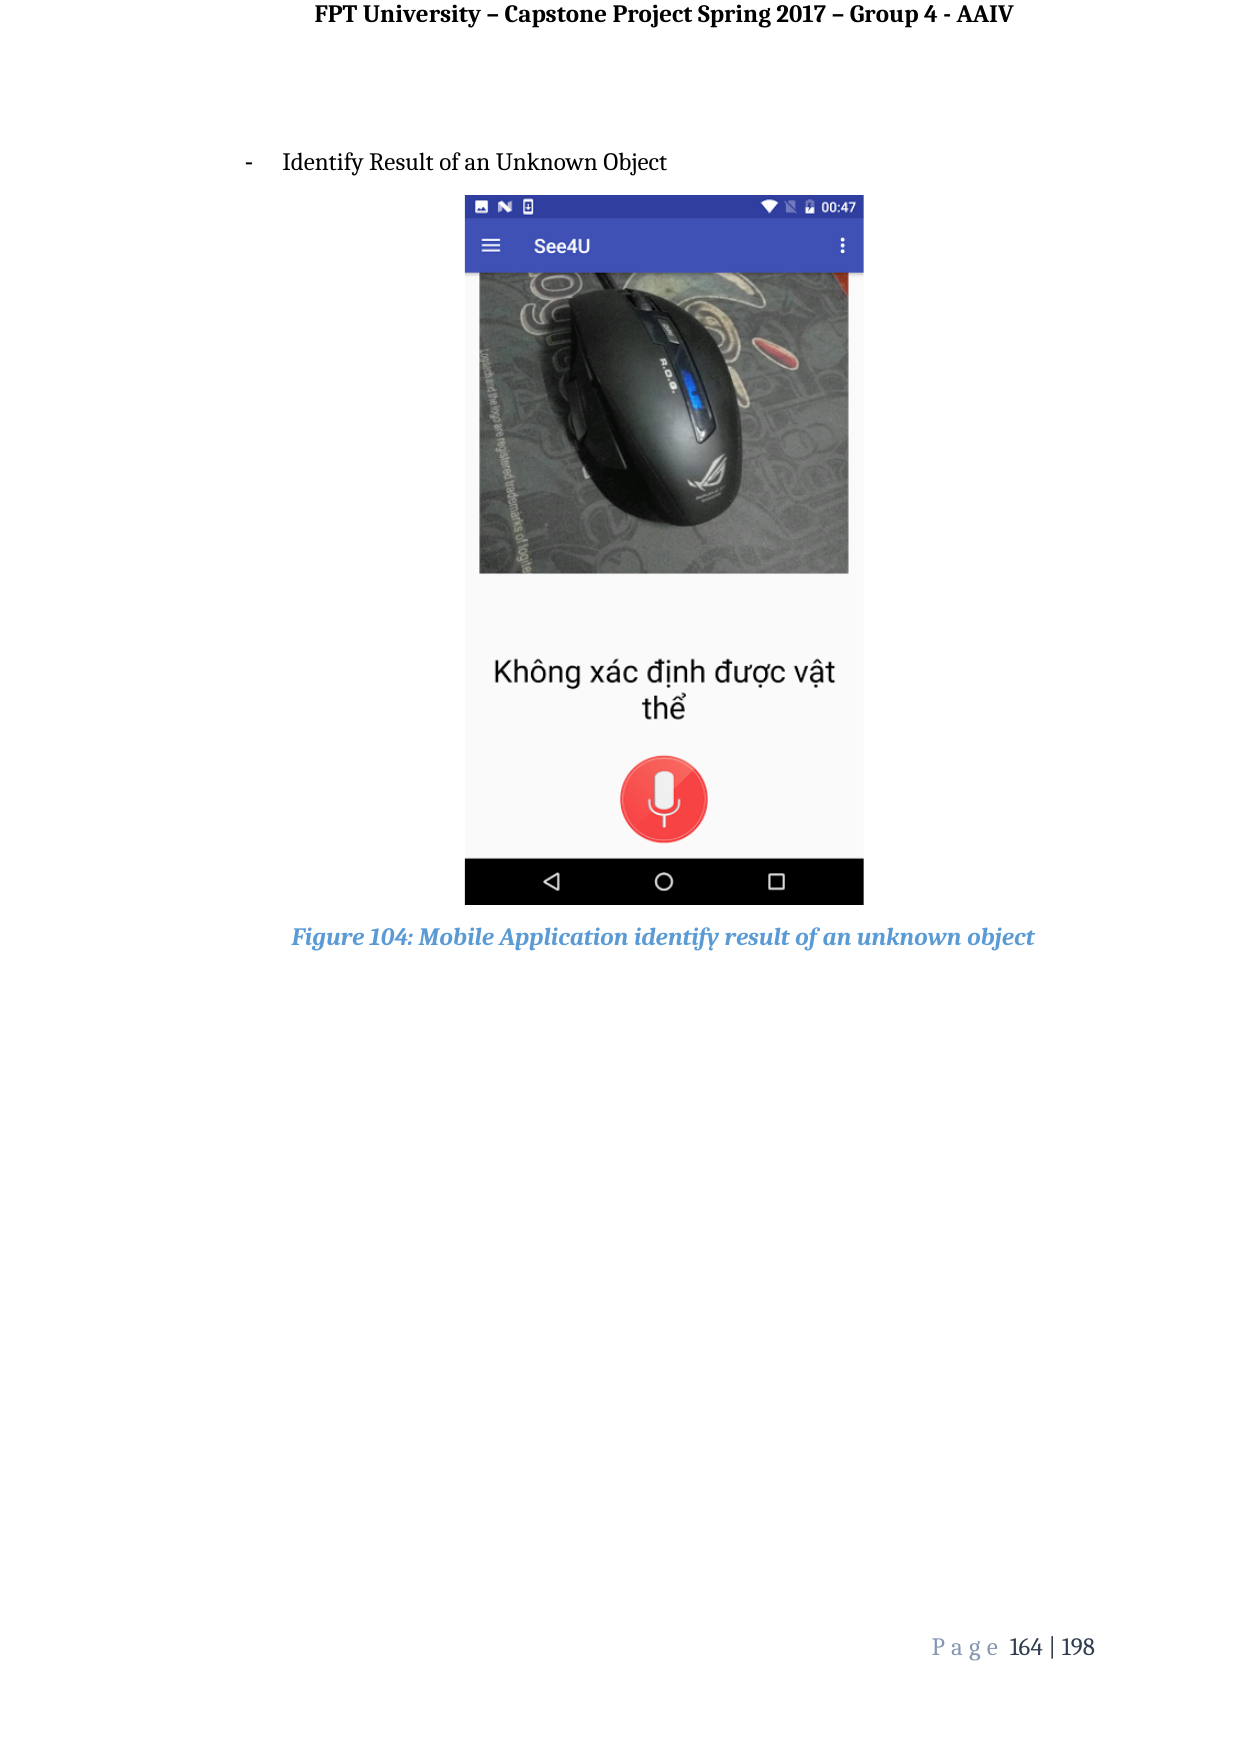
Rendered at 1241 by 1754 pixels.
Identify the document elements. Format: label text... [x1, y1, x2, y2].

picture [464, 195, 864, 905]
list Identify Result of an Unknown Object [244, 147, 1122, 177]
text Figure 104: Mobile Application identify result of an unknown object [207, 923, 1122, 952]
